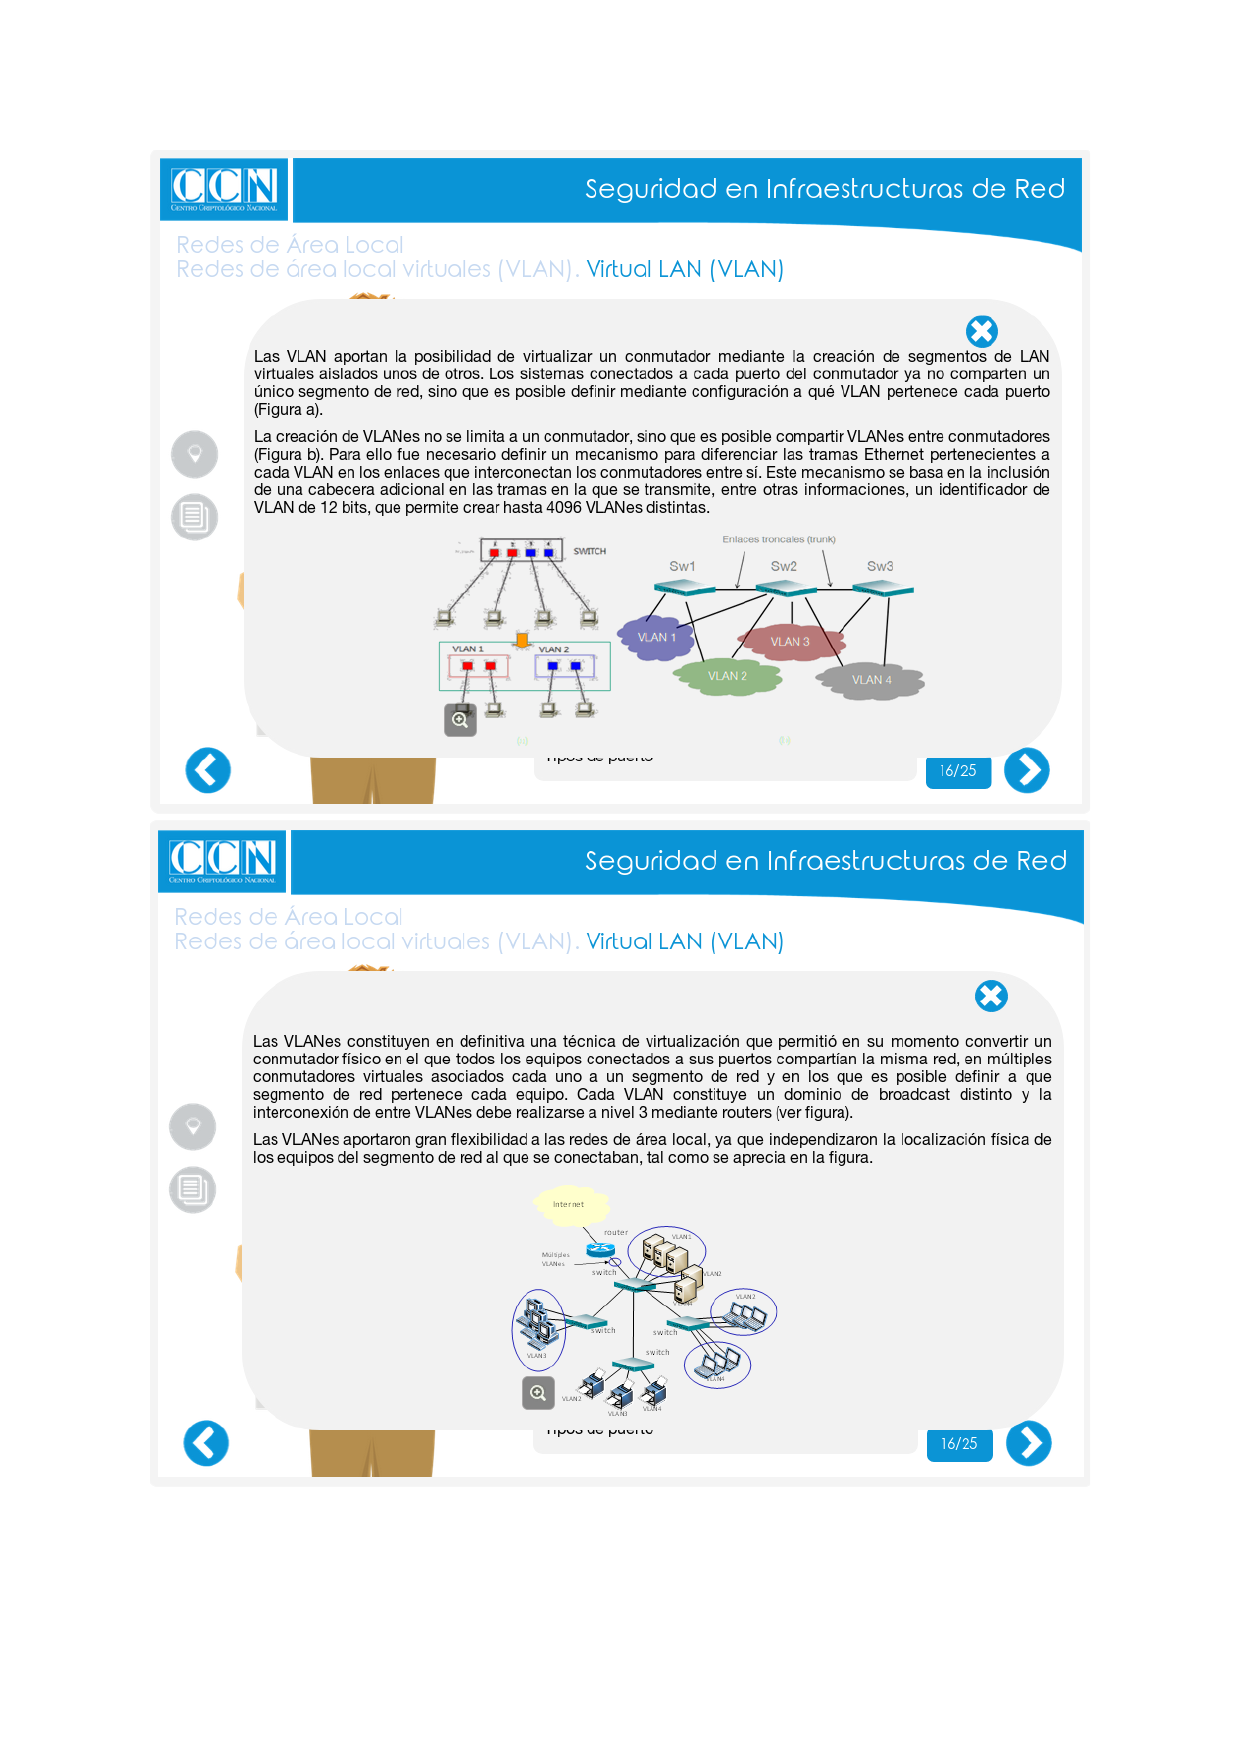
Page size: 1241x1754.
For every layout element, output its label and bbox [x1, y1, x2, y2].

picture [150, 818, 1091, 1488]
picture [150, 150, 1091, 815]
